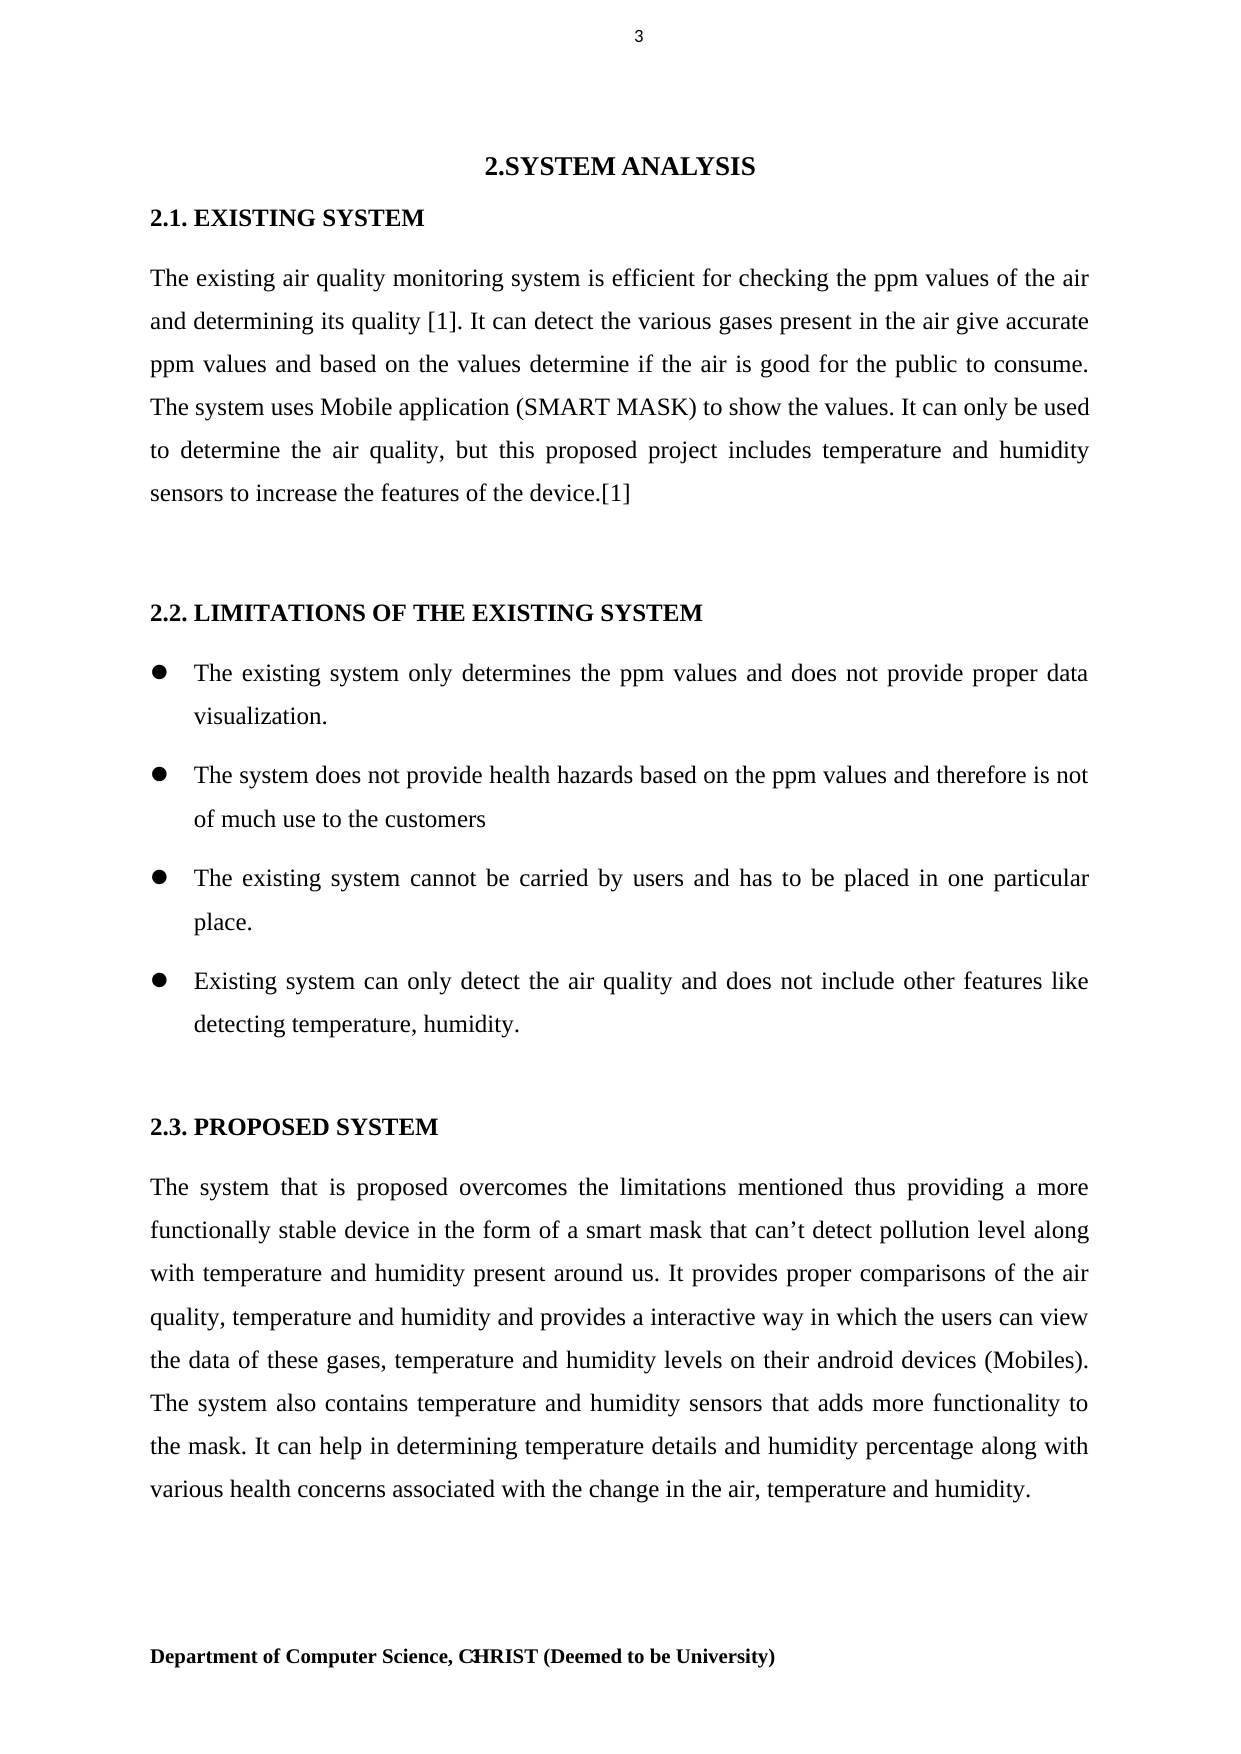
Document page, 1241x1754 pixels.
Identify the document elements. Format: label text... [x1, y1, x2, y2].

subtitle 2.SYSTEM ANALYSIS [150, 150, 1090, 181]
list The existing system only determines the ppm values and does not provide proper data visualization. [150, 658, 1090, 729]
list Existing system can only detect the air quality and does not include other features like detecting temperature, humidity. [150, 966, 1090, 1038]
list 2.2. LIMITATIONS OF THE EXISTING SYSTEM [150, 598, 1090, 627]
text The existing air quality monitoring system is efficient for checking the ppm values of the air and determining its quality [1]. It can detect the various gases present in the air give accurate ppm values and based on the values determine if the air is good for the public to consume. The system uses Mobile application (SMART MASK) to show the values. It can only be used to determine the air quality, but this proposed project includes temperature and humidity sensors to increase the features of the device.[1] [150, 263, 1090, 507]
text The system that is proposed overcomes the limitations mentioned thus providing a more functionally stable device in the form of a smart mask that can’t detect pollution level along with temperature and humidity present around us. It provides proper comparisons of the air quality, temperature and humidity and provides a interactive way in which the users can view the data of these gases, temperature and humidity levels on their android devices (Mobiles). The system also contains temperature and humidity sensors that adds more functionality to the mask. It can help in determining temperature details and humidity percentage along with various health concerns associated with the change in the air, temperature and humidity. [150, 1172, 1090, 1503]
list 2.3. PROPOSED SYSTEM [150, 1112, 1090, 1141]
list 2.1. EXISTING SYSTEM [150, 203, 1090, 232]
list The existing system cannot be carried by users and has to be placed in one particular place. [150, 863, 1090, 935]
list The system does not provide health hazards based on the ppm values and therefore is not of much use to the customers [150, 761, 1090, 832]
